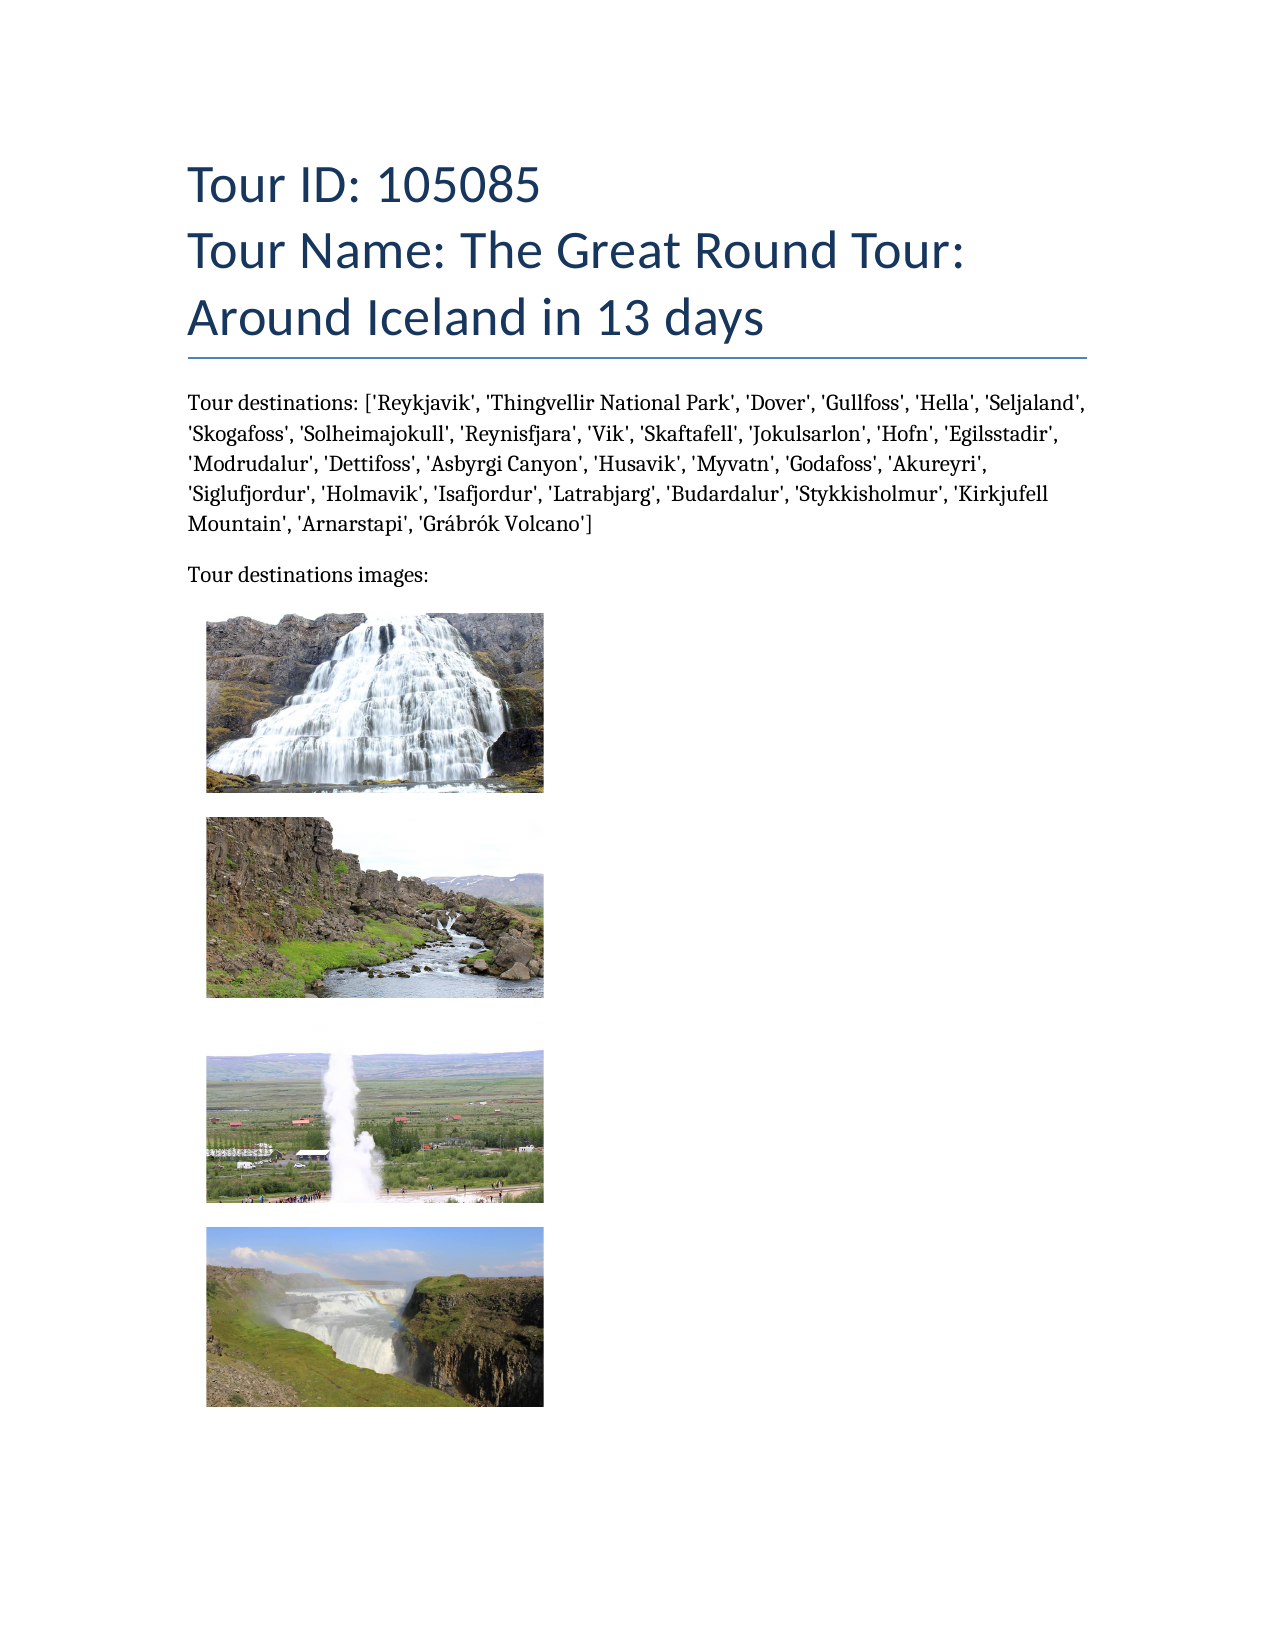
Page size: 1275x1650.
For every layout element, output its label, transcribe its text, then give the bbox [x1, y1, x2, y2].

picture [206, 817, 544, 998]
picture [206, 1227, 544, 1407]
title Tour ID: 105085 Tour Name: The Great Round Tour: Around Iceland in 13 days [187, 150, 1087, 359]
picture [206, 1022, 544, 1203]
text Tour destinations images: [187, 562, 1087, 588]
text Tour destinations: ['Reykjavik', 'Thingvellir National Park', 'Dover', 'Gullfoss', 'Hella', 'Seljaland', 'Skogafoss', 'Solheimajokull', 'Reynisfjara', 'Vik', 'Skaftafell', 'Jokulsarlon', 'Hofn', 'Egilsstadir', 'Modrudalur', 'Dettifoss', 'Asbyrgi Canyon', 'Husavik', 'Myvatn', 'Godafoss', 'Akureyri', 'Siglufjordur', 'Holmavik', 'Isafjordur', 'Latrabjarg', 'Budardalur', 'Stykkisholmur', 'Kirkjufell Mountain', 'Arnarstapi', 'Grábrók Volcano'] [187, 390, 1087, 537]
picture [206, 613, 544, 793]
